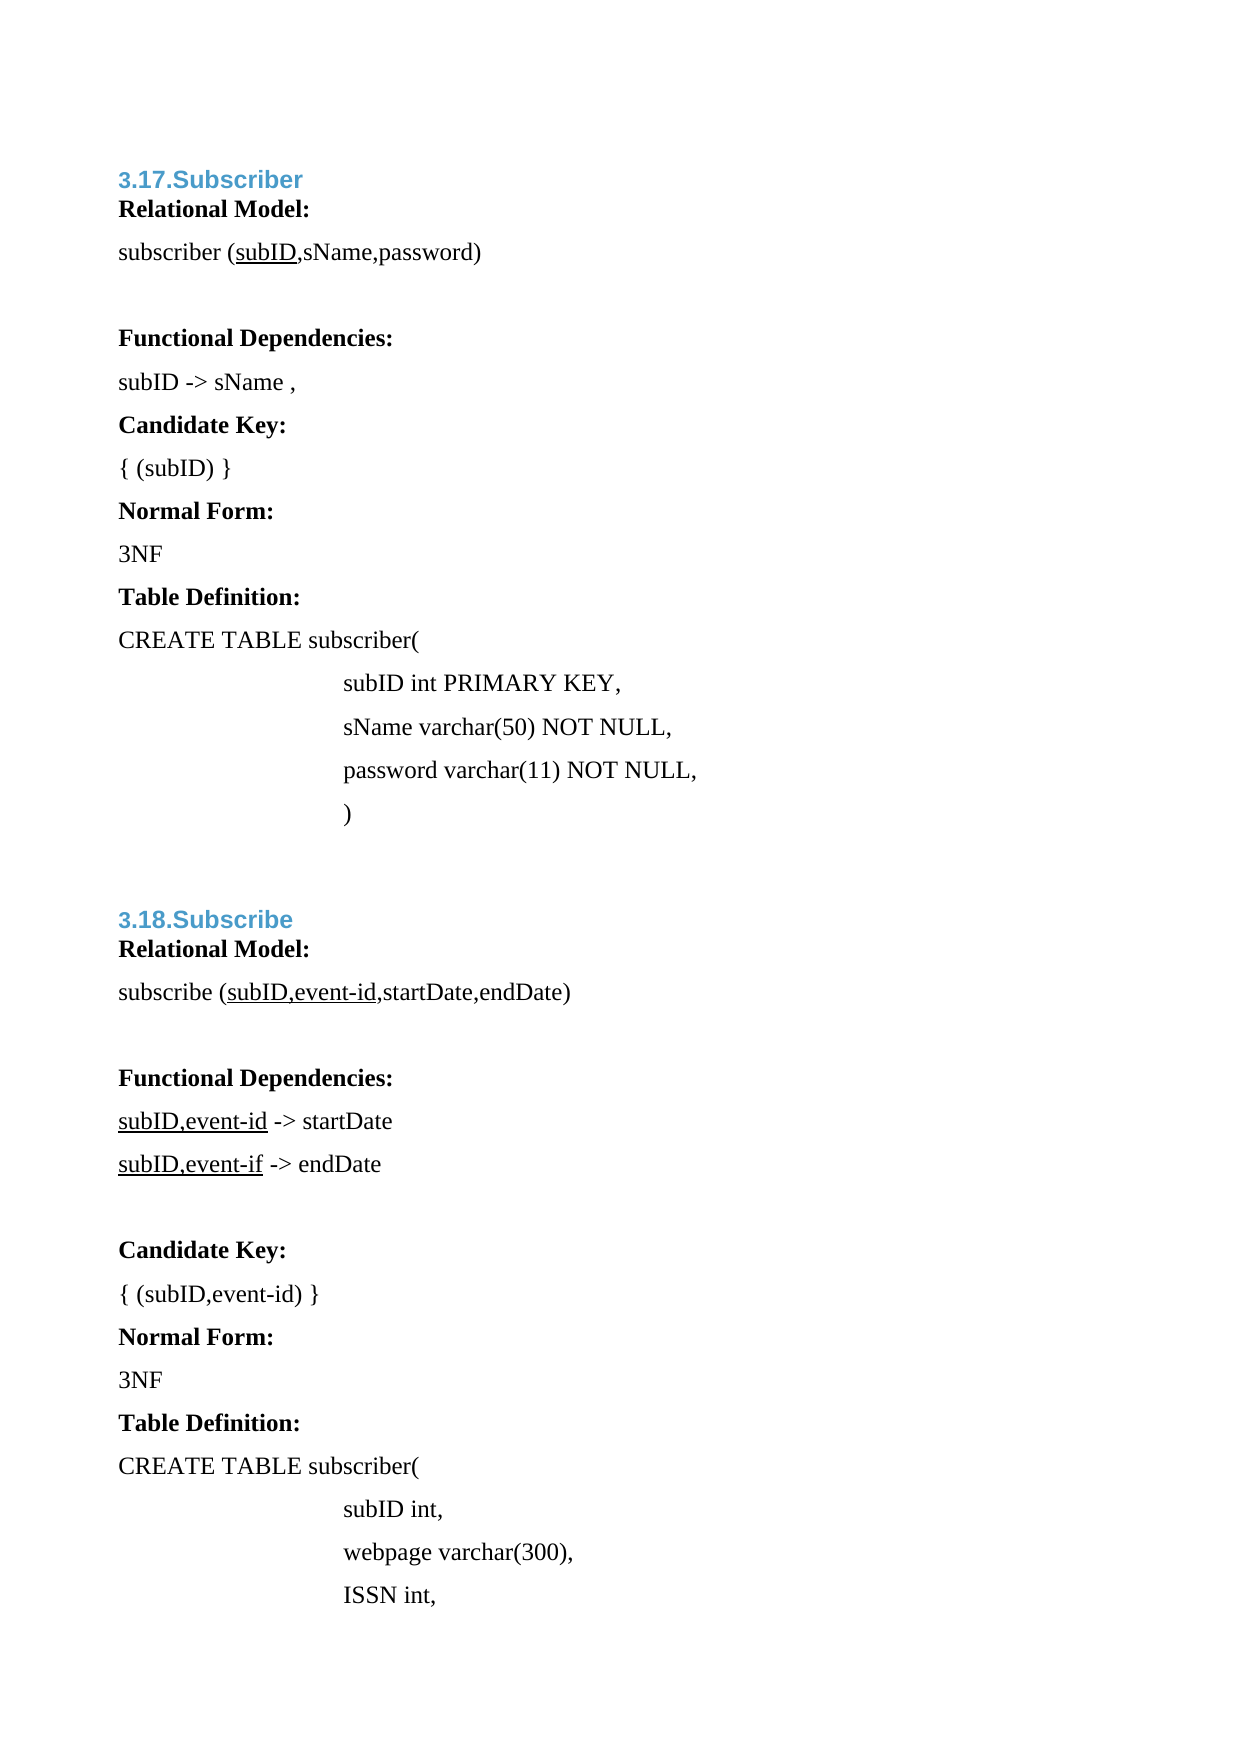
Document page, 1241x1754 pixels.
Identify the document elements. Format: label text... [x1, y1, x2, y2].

text ISSN int, [118, 1581, 1122, 1609]
text Relational Model: [118, 194, 1122, 223]
text Functional Dependencies: [118, 1063, 1122, 1092]
text { (subID) } [118, 453, 1122, 482]
text subID int, [118, 1494, 1122, 1523]
text subscriber (subID,sName,password) [118, 237, 1122, 266]
text Relational Model: [118, 934, 1122, 962]
text subID,event-if -> endDate [118, 1149, 1122, 1178]
text subID int PRIMARY KEY, [118, 668, 1122, 697]
text Normal Form: [118, 1322, 1122, 1351]
subtitle 3.17.Subscriber [118, 165, 1122, 194]
text CREATE TABLE subscriber( [118, 1451, 1122, 1480]
text 3NF [118, 1365, 1122, 1394]
text Functional Dependencies: [118, 323, 1122, 352]
text 3NF [118, 539, 1122, 568]
subtitle 3.18.Subscribe [118, 905, 1122, 934]
text Normal Form: [118, 496, 1122, 525]
text subID -> sName , [118, 367, 1122, 395]
text subscribe (subID,event-id,startDate,endDate) [118, 977, 1122, 1006]
text { (subID,event-id) } [118, 1279, 1122, 1307]
text Table Definition: [118, 582, 1122, 611]
text ) [118, 798, 1122, 827]
text sName varchar(50) NOT NULL, [118, 712, 1122, 740]
text webpage varchar(300), [118, 1537, 1122, 1566]
text password varchar(11) NOT NULL, [118, 755, 1122, 783]
text CREATE TABLE subscriber( [118, 625, 1122, 654]
text Candidate Key: [118, 410, 1122, 438]
text Table Definition: [118, 1408, 1122, 1437]
text Candidate Key: [118, 1236, 1122, 1264]
text subID,event-id -> startDate [118, 1106, 1122, 1135]
